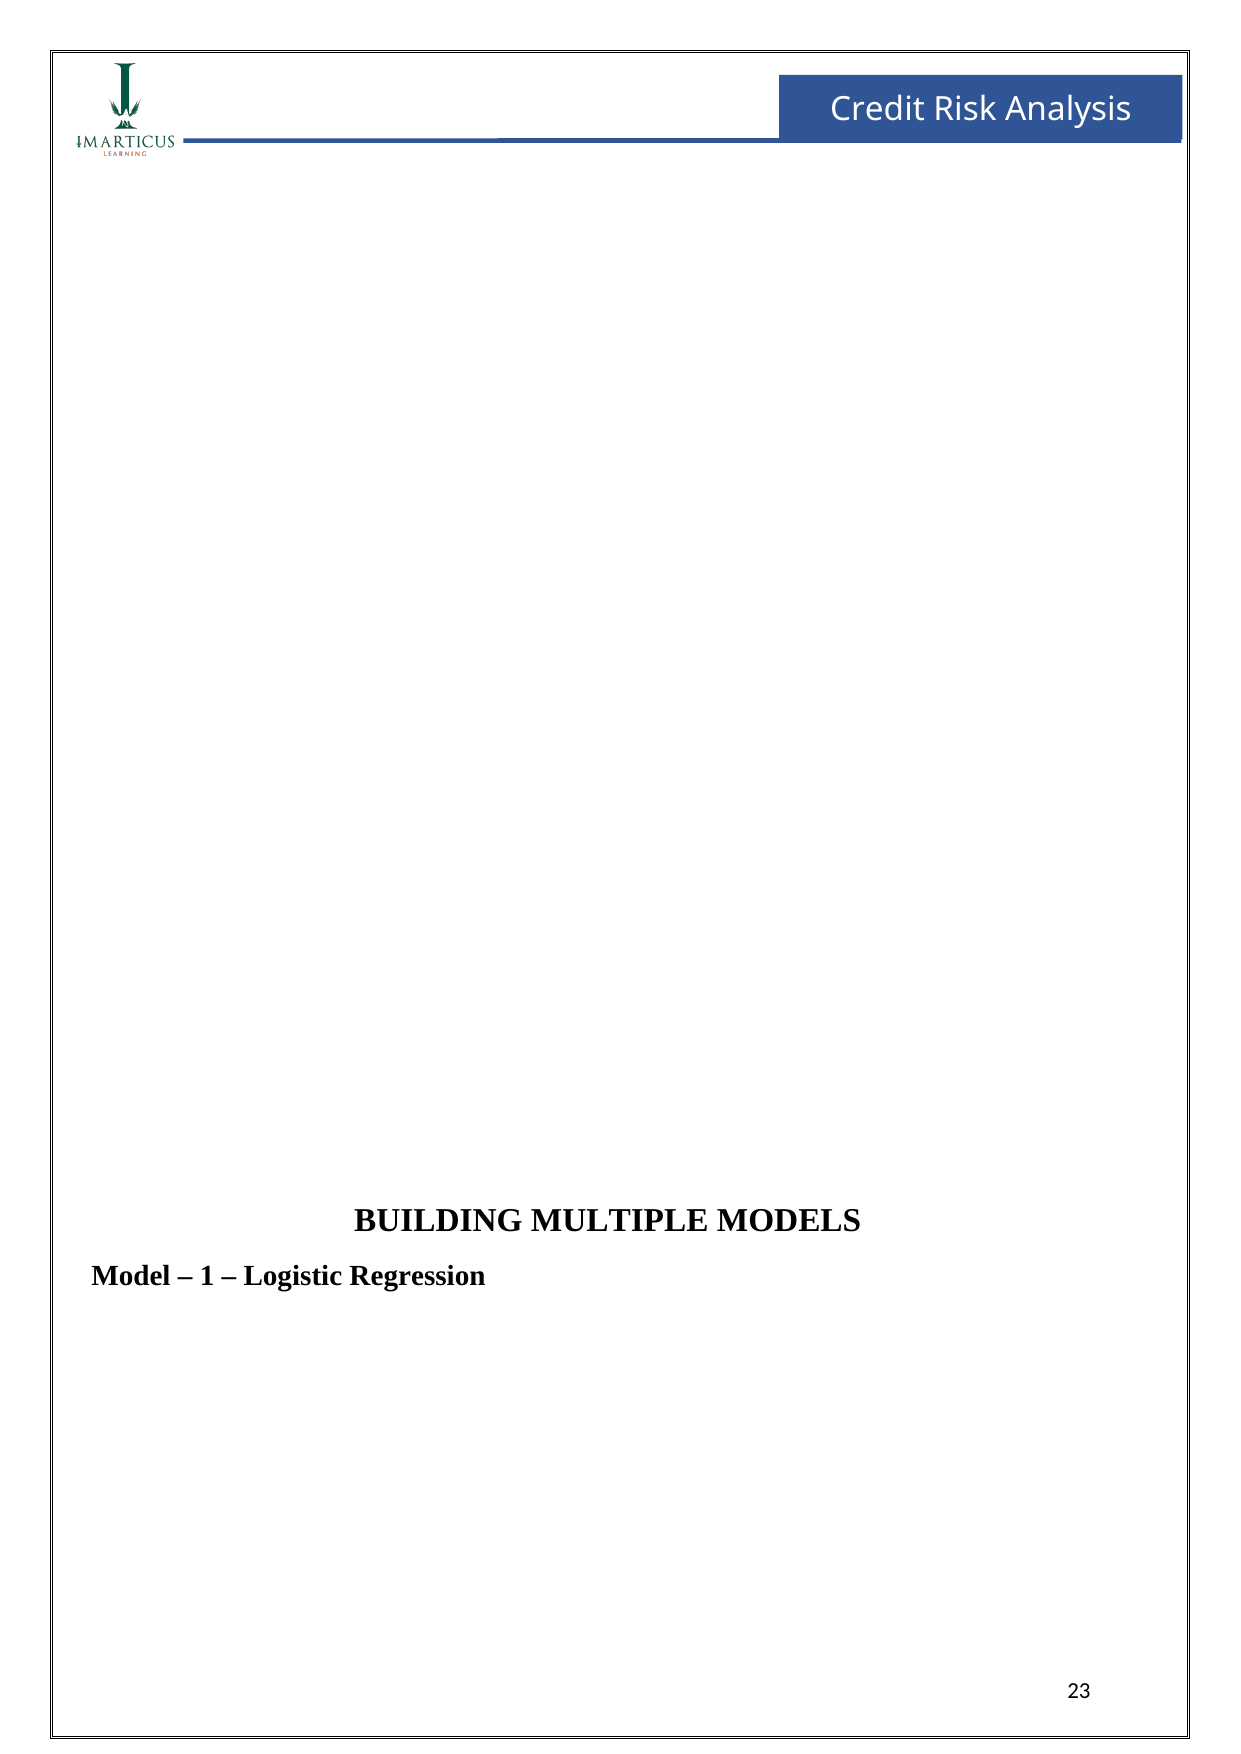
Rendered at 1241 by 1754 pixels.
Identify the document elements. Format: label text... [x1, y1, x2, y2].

text Model – 1 – Logistic Regression [91, 1258, 1124, 1292]
text BUILDING MULTIPLE MODELS [91, 1200, 1124, 1238]
picture [76, 63, 174, 156]
